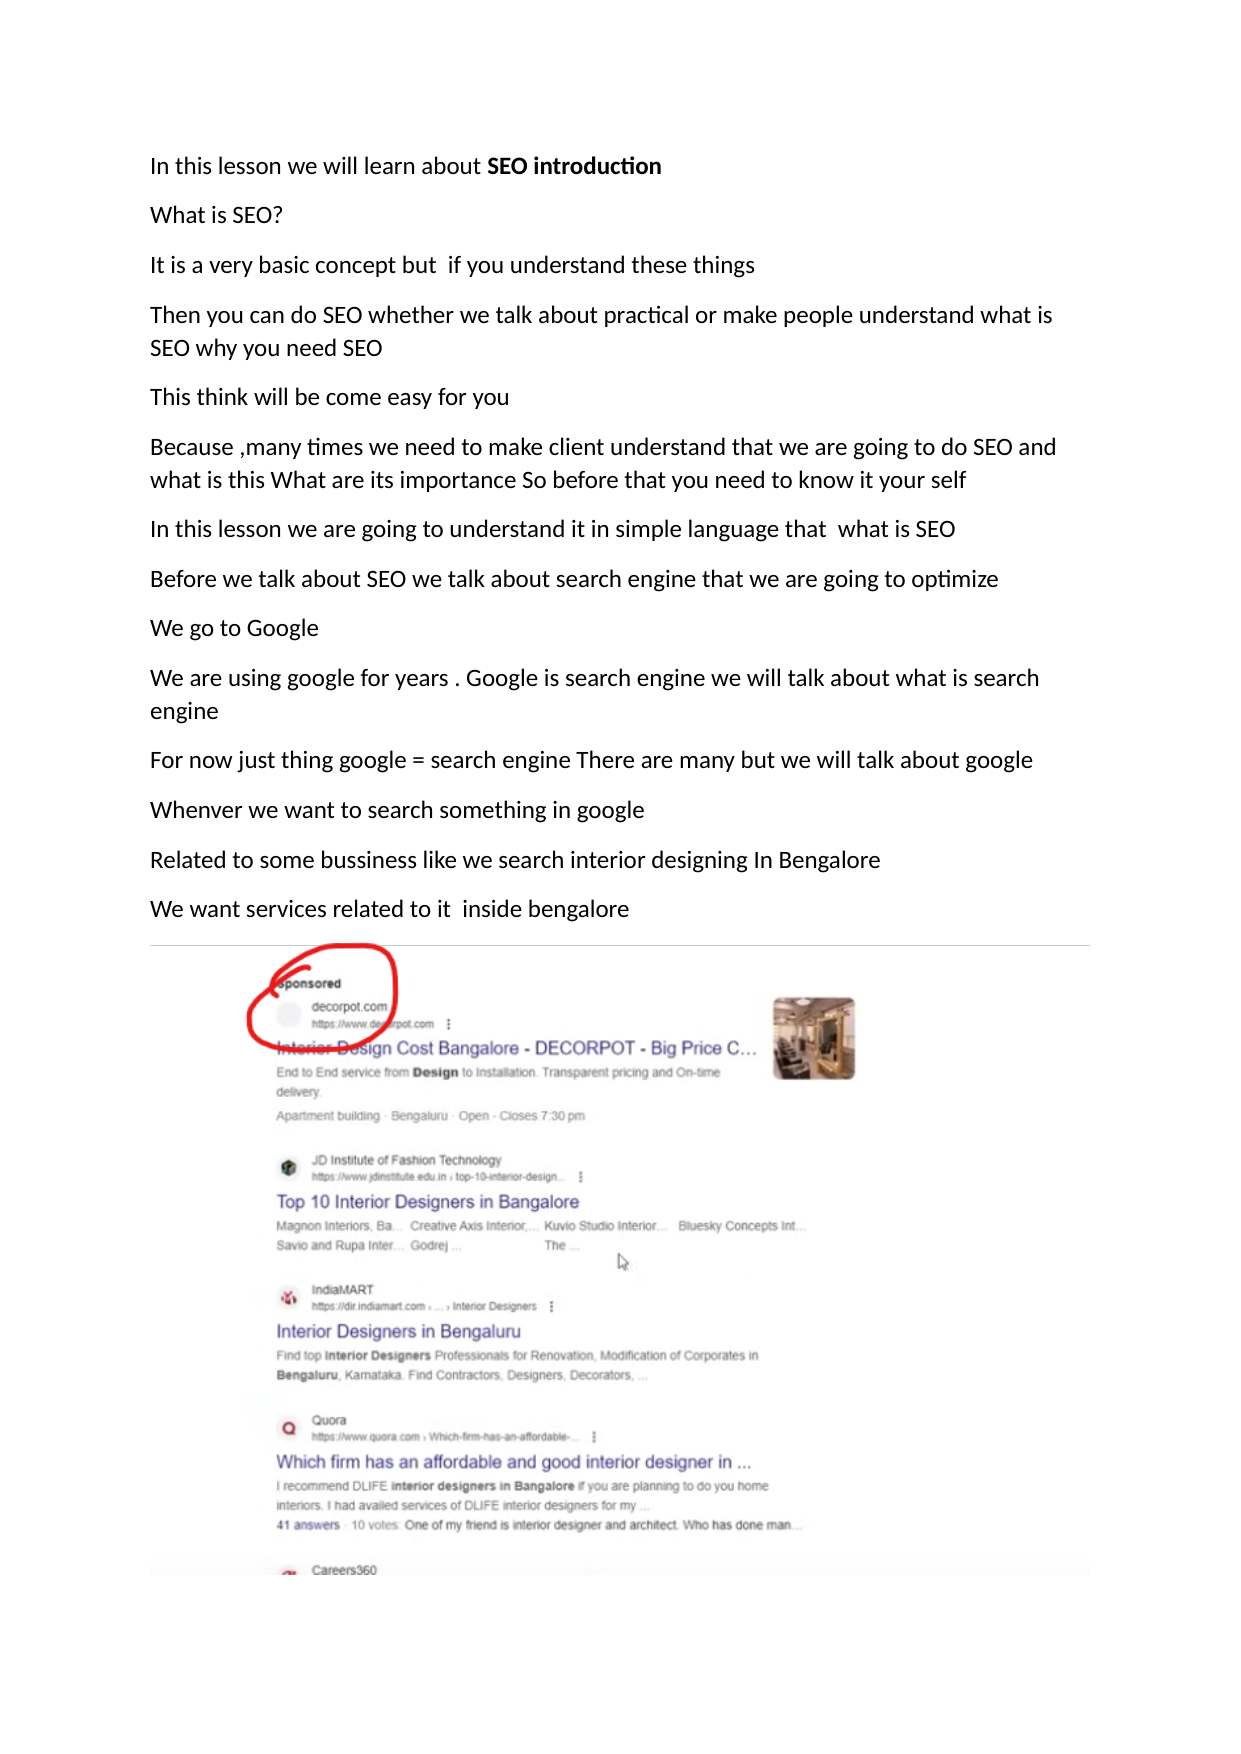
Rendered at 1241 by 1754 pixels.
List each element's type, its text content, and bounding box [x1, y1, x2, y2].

text We are using google for years . Google is search engine we will talk about what is search engine [150, 662, 1090, 726]
text Related to some bussiness like we search interior designing In Bengalore [150, 844, 1090, 874]
picture [150, 942, 1091, 1575]
text We go to Google [150, 612, 1090, 643]
text For now just thing google = search engine There are many but we will talk about google [150, 744, 1090, 775]
text It is a very basic concept but if you understand these things [150, 249, 1090, 280]
text We want services related to it inside bengalore [150, 893, 1090, 924]
text Whenver we want to search something in google [150, 794, 1090, 825]
text Before we talk about SEO we talk about search engine that we are going to optimize [150, 563, 1090, 593]
text In this lesson we will learn about SEO introduction [150, 150, 1090, 181]
text What is SEO? [150, 199, 1090, 230]
text This think will be come easy for you [150, 381, 1090, 412]
text In this lesson we are going to understand it in simple language that what is SEO [150, 513, 1090, 544]
text Then you can do SEO whether we talk about practical or make people understand what is SEO why you need SEO [150, 299, 1090, 362]
text Because ,many times we need to make client understand that we are going to do SEO and what is this What are its importance So before that you need to know it your self [150, 431, 1090, 494]
